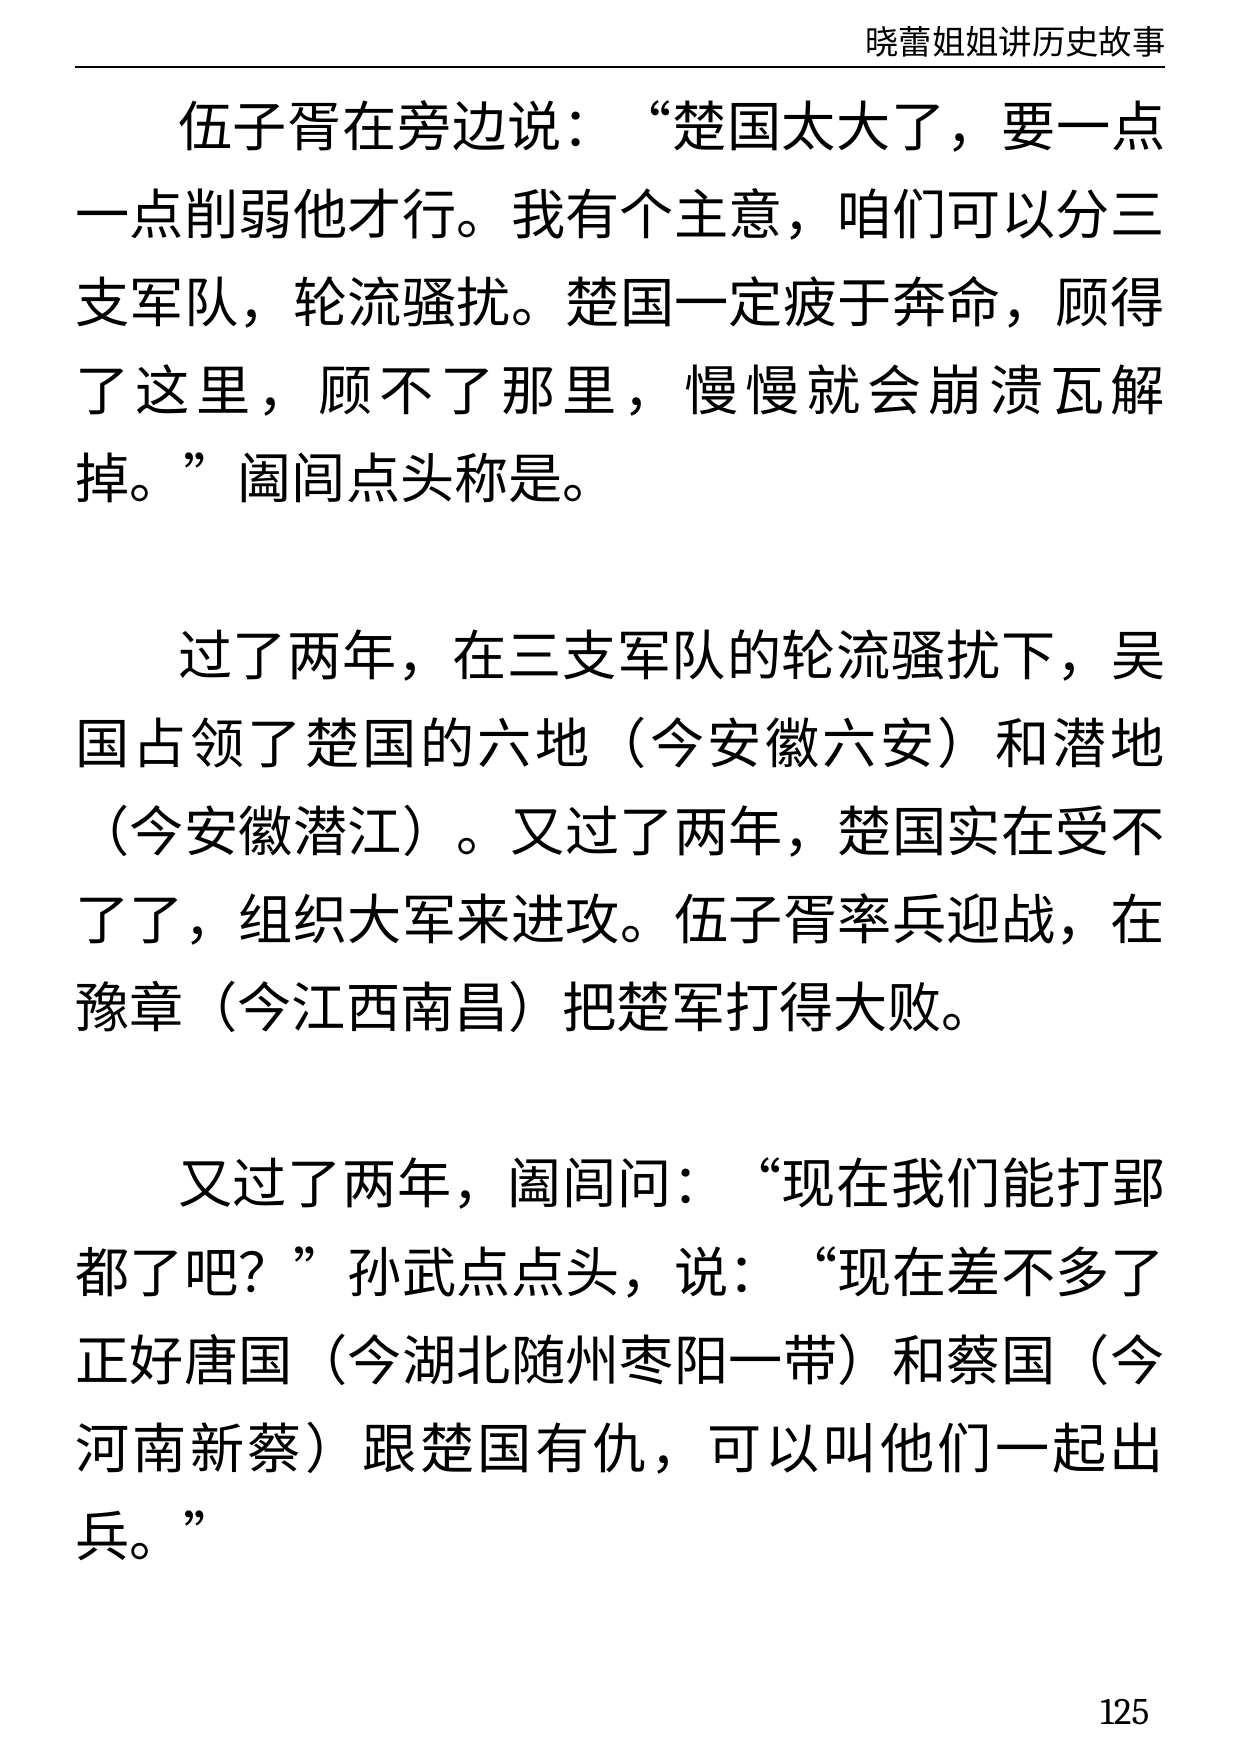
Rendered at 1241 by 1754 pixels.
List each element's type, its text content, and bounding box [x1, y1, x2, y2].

text 伍子胥在旁边说：“楚国太大了，要一点一点削弱他才行。我有个主意，咱们可以分三支军队，轮流骚扰。楚国一定疲于奔命，顾得了这里，顾不了那里，慢慢就会崩溃瓦解掉。”阖闾点头称是。 [75, 79, 1165, 519]
text 过了两年，在三支军队的轮流骚扰下，吴国占领了楚国的六地（今安徽六安）和潜地（今安徽潜江）。又过了两年，楚国实在受不了了，组织大军来进攻。伍子胥率兵迎战，在豫章（今江西南昌）把楚军打得大败。 [75, 607, 1165, 1048]
text 又过了两年，阖闾问：“现在我们能打郢都了吧？”孙武点点头，说：“现在差不多了。正好唐国（今湖北随州枣阳一带）和蔡国（今河南新蔡）跟楚国有仇，可以叫他们一起出兵。” [75, 1136, 1165, 1577]
